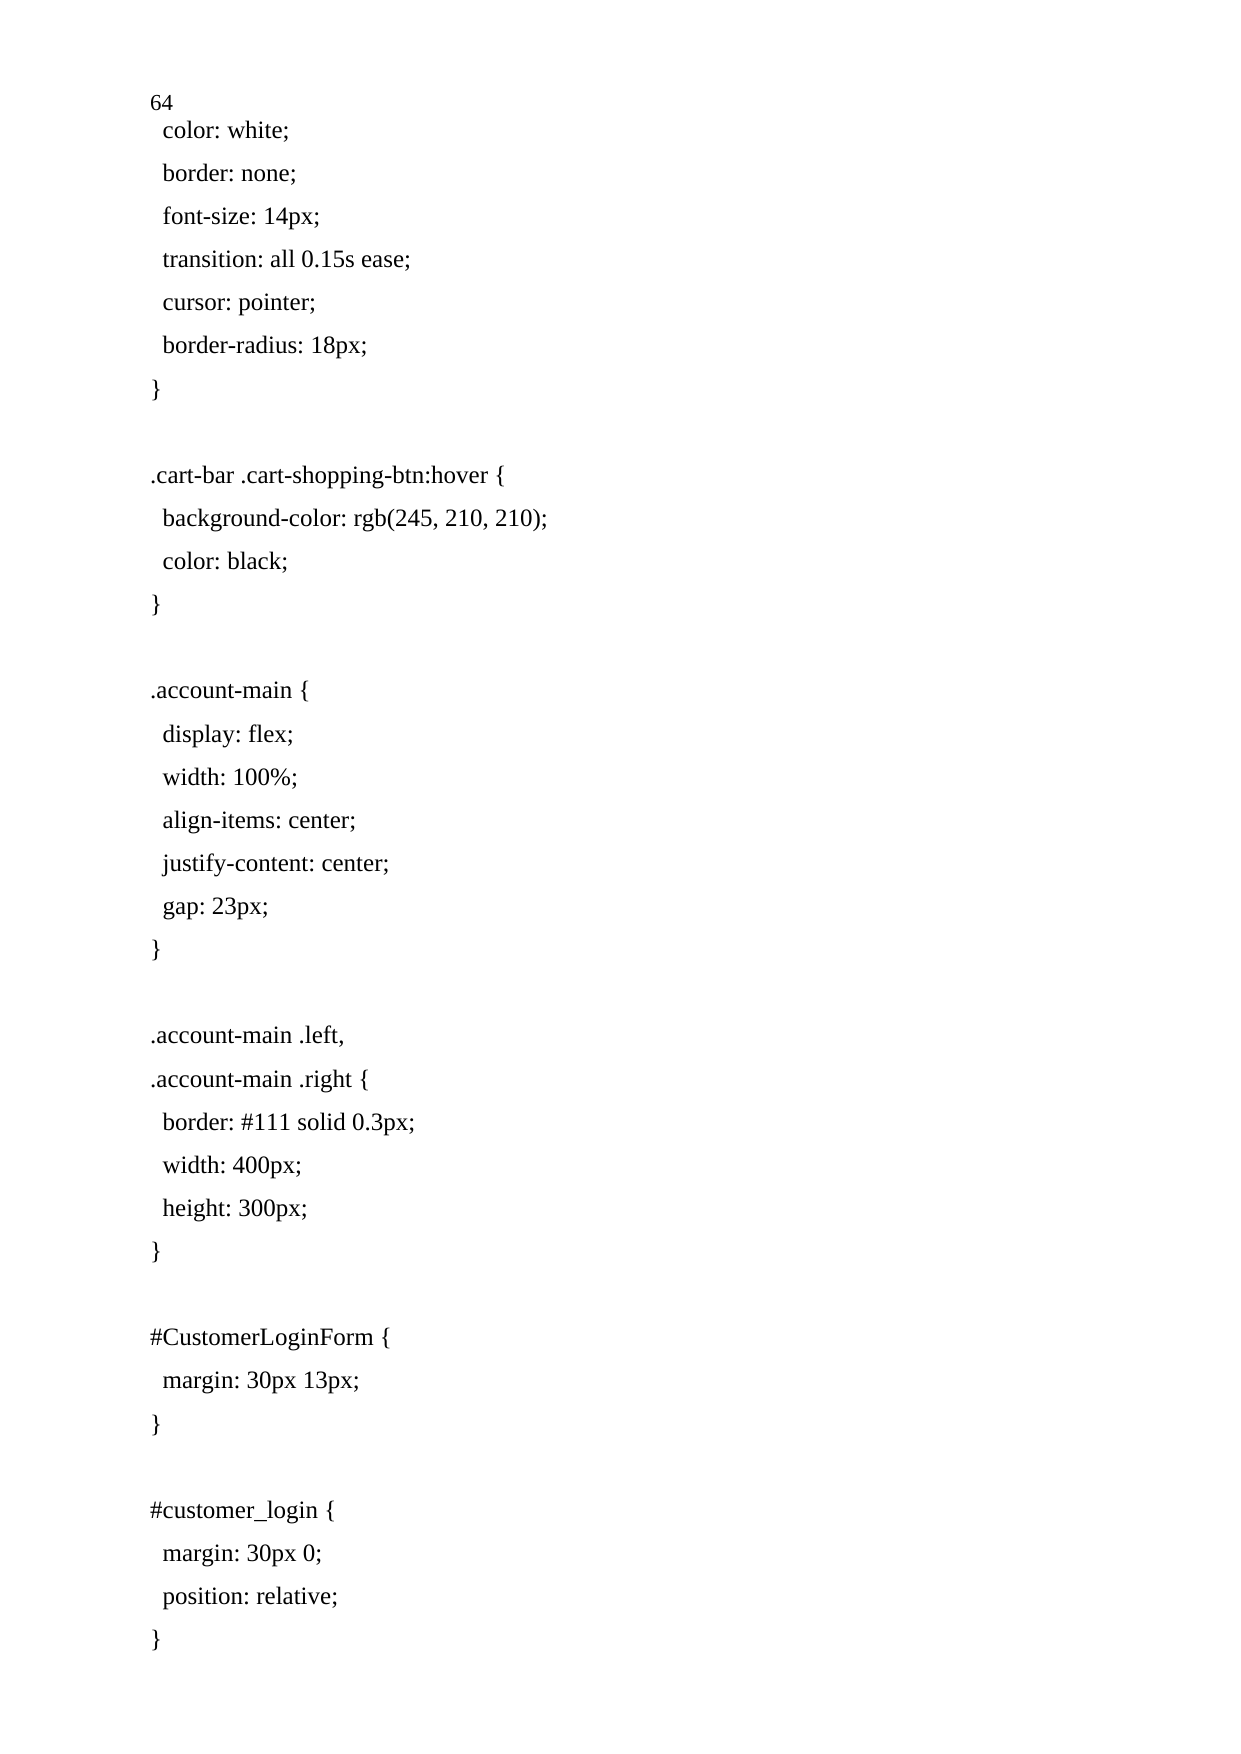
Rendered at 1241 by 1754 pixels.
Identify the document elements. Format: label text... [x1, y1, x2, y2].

text gap: 23px; [150, 891, 1151, 920]
text .account-main { [150, 676, 1151, 704]
text .account-main .right { [150, 1064, 1151, 1092]
text font-size: 14px; [150, 201, 1151, 230]
text display: flex; [150, 719, 1151, 747]
text margin: 30px 13px; [150, 1366, 1151, 1394]
text .account-main .left, [150, 1021, 1151, 1049]
text border-radius: 18px; [150, 331, 1151, 359]
text transition: all 0.15s ease; [150, 244, 1151, 273]
text } [150, 934, 1151, 963]
text } [150, 1624, 1151, 1653]
text justify-content: center; [150, 848, 1151, 877]
text margin: 30px 0; [150, 1538, 1151, 1567]
text height: 300px; [150, 1193, 1151, 1222]
text } [150, 374, 1151, 402]
text border: none; [150, 158, 1151, 187]
text width: 400px; [150, 1150, 1151, 1179]
text color: black; [150, 546, 1151, 575]
text background-color: rgb(245, 210, 210); [150, 503, 1151, 532]
text cursor: pointer; [150, 287, 1151, 316]
text #CustomerLoginForm { [150, 1322, 1151, 1351]
text .cart-bar .cart-shopping-btn:hover { [150, 460, 1151, 489]
text border: #111 solid 0.3px; [150, 1107, 1151, 1136]
text } [150, 1409, 1151, 1437]
text } [150, 1236, 1151, 1265]
text position: relative; [150, 1581, 1151, 1610]
text align-items: center; [150, 805, 1151, 834]
text #customer_login { [150, 1495, 1151, 1524]
text width: 100%; [150, 762, 1151, 791]
text } [150, 589, 1151, 618]
text color: white; [150, 115, 1151, 144]
